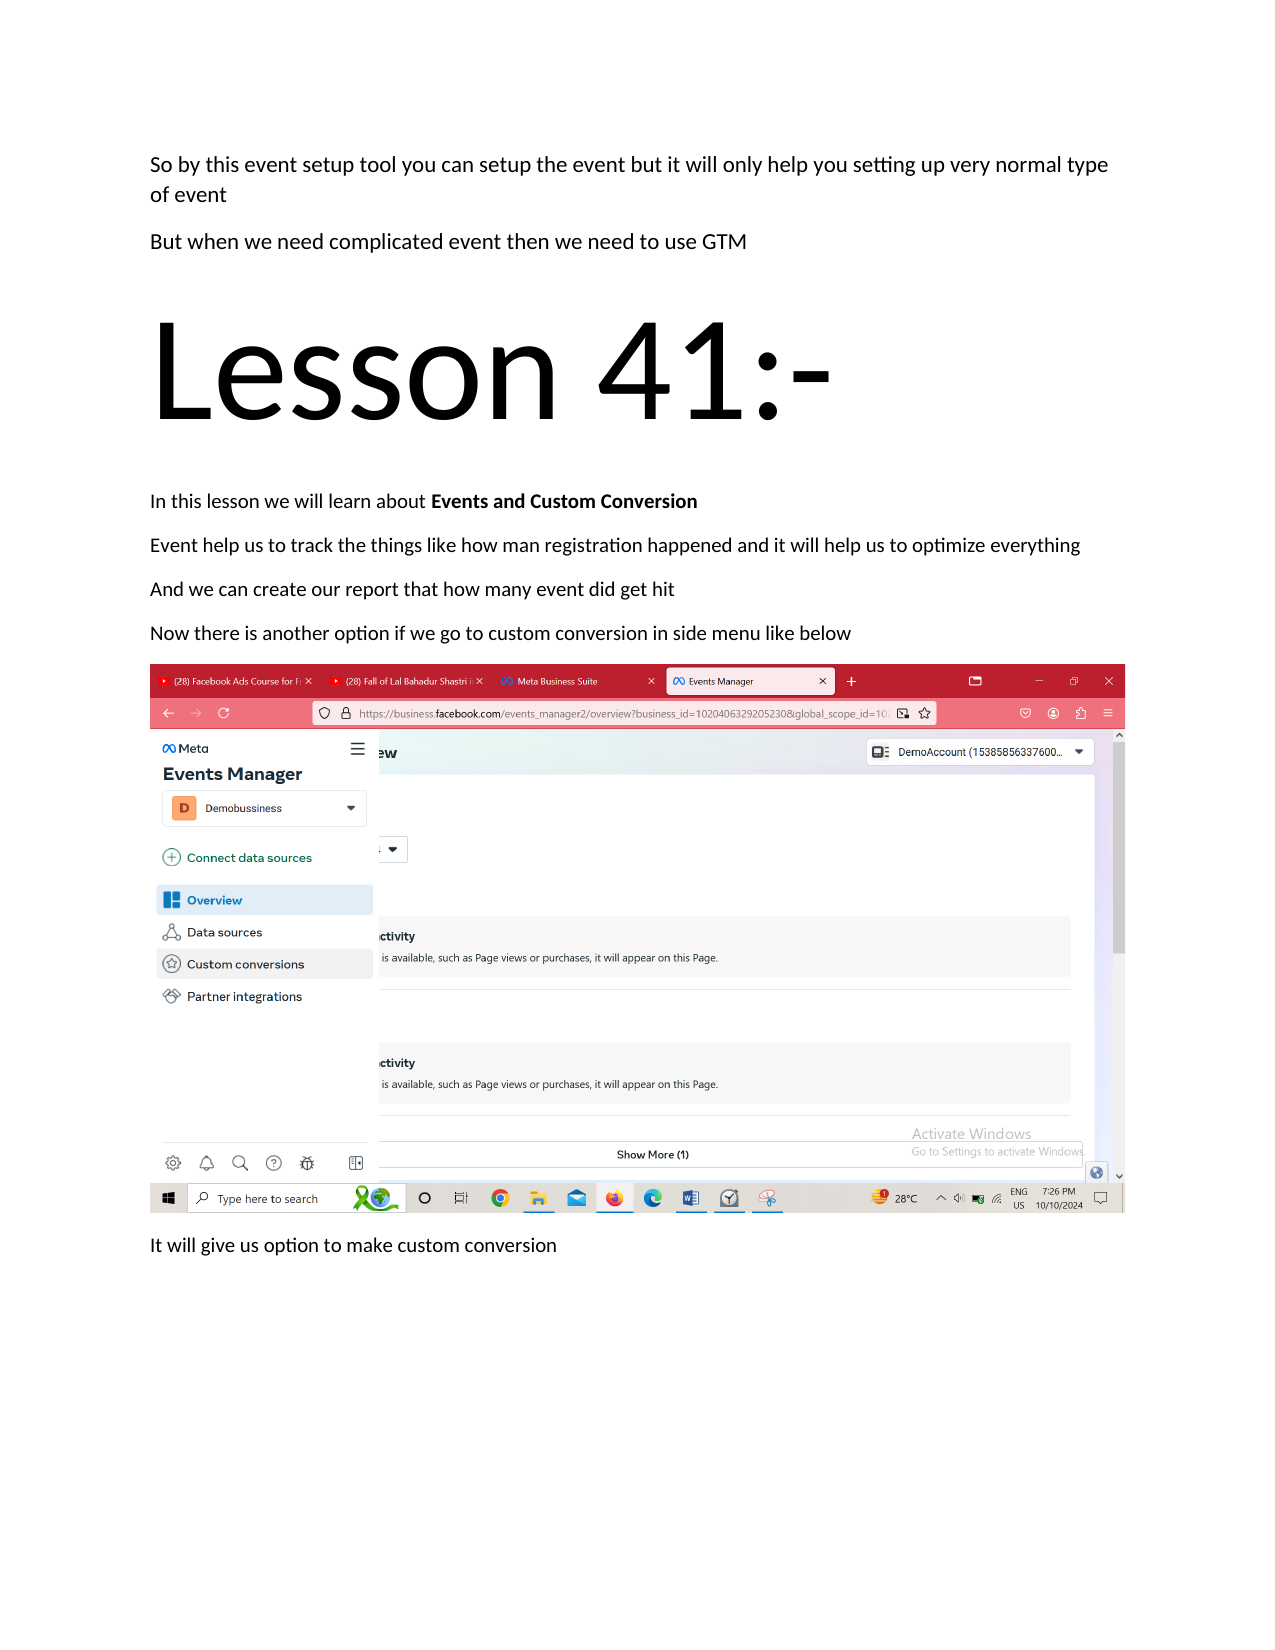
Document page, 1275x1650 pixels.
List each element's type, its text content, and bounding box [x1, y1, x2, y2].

text Lesson 41:- [150, 274, 1125, 457]
picture [150, 664, 1125, 1213]
text Now there is another option if we go to custom conversion in side menu like below [150, 621, 1125, 646]
text In this lesson we will learn about Events and Custom Conversion [150, 488, 1125, 514]
text Event help us to track the things like how man registration happened and it will help us to optimize everything [150, 532, 1125, 558]
text But when we need complicated event then we need to use GTM [150, 227, 1125, 255]
text It will give us option to make custom conversion [150, 1232, 1125, 1257]
text So by this event setup tool you can setup the event but it will only help you setting up very normal type of event [150, 150, 1125, 208]
text And we can create our report that how many event did get hit [150, 576, 1125, 602]
